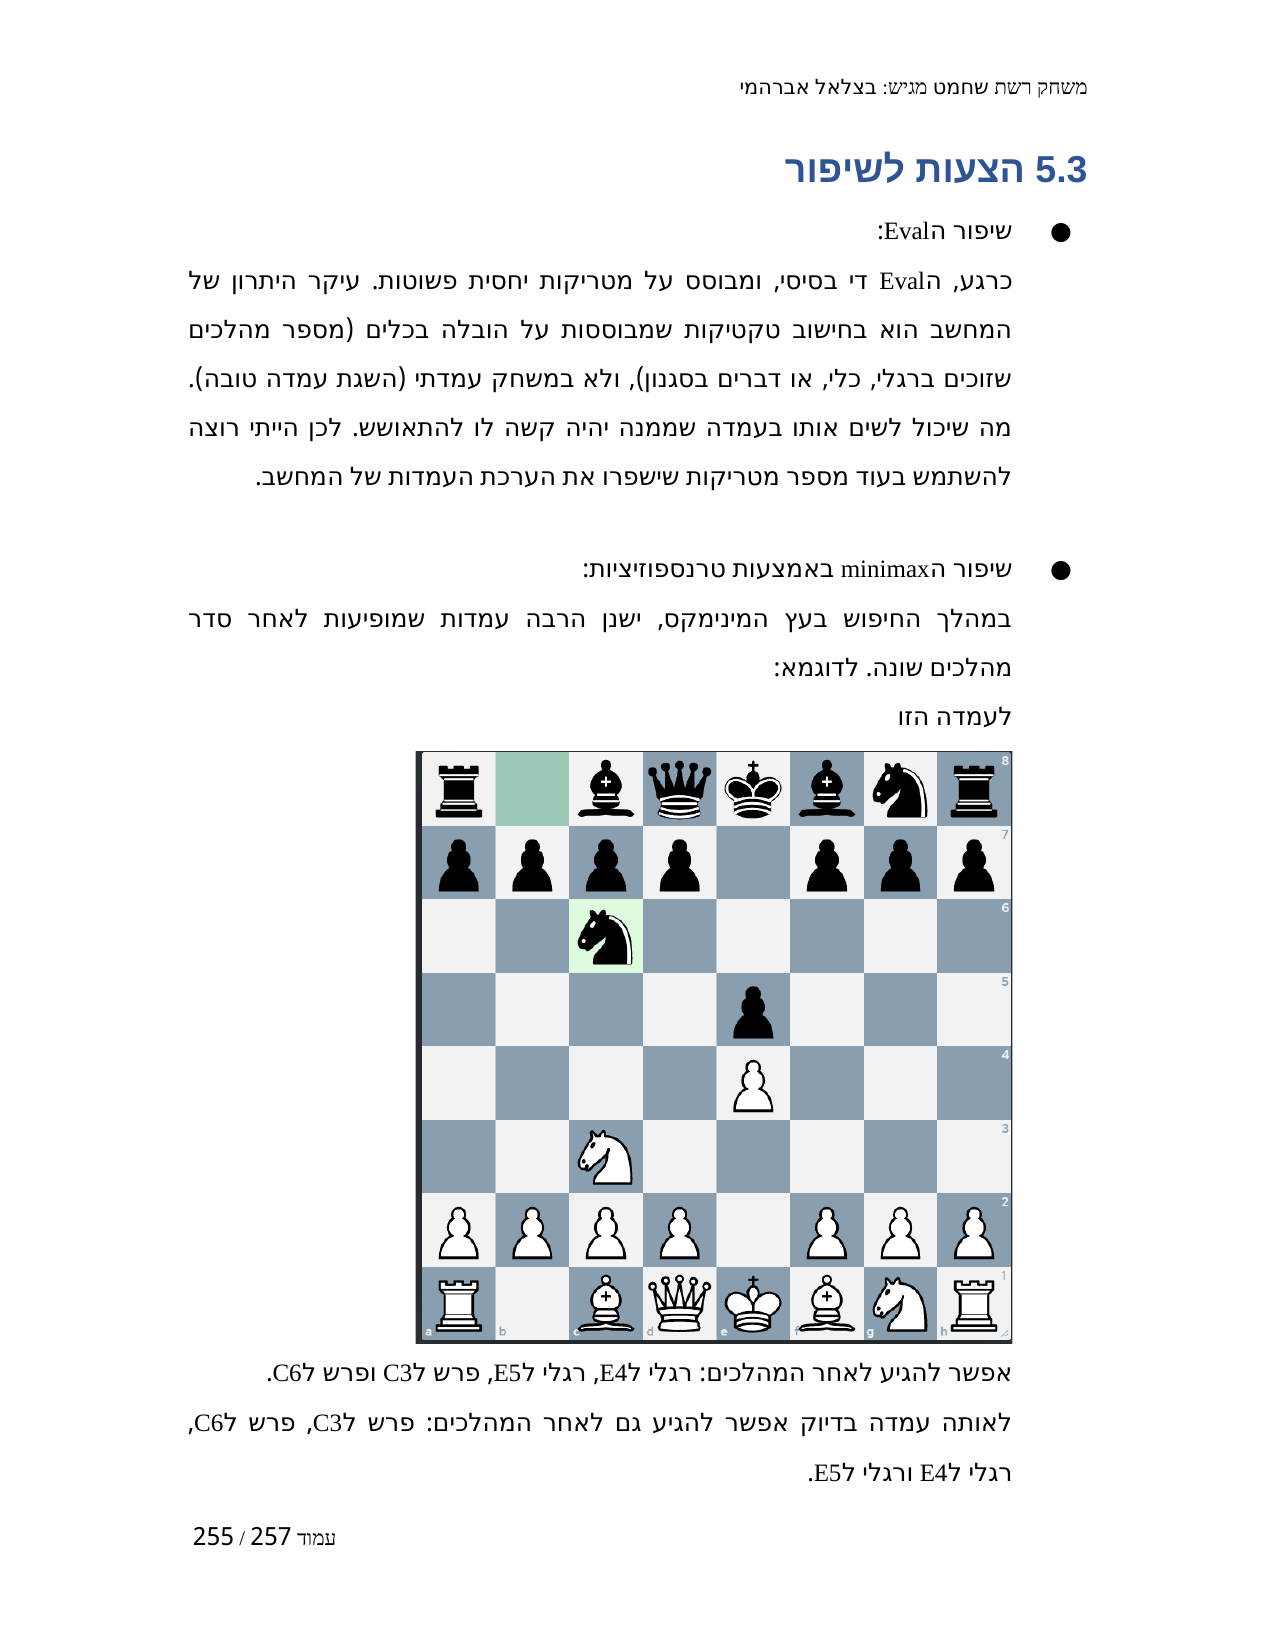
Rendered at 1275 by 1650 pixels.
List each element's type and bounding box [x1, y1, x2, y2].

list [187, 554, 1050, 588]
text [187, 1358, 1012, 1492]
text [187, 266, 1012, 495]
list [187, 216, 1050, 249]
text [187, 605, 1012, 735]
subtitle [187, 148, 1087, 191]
picture [415, 751, 1013, 1344]
